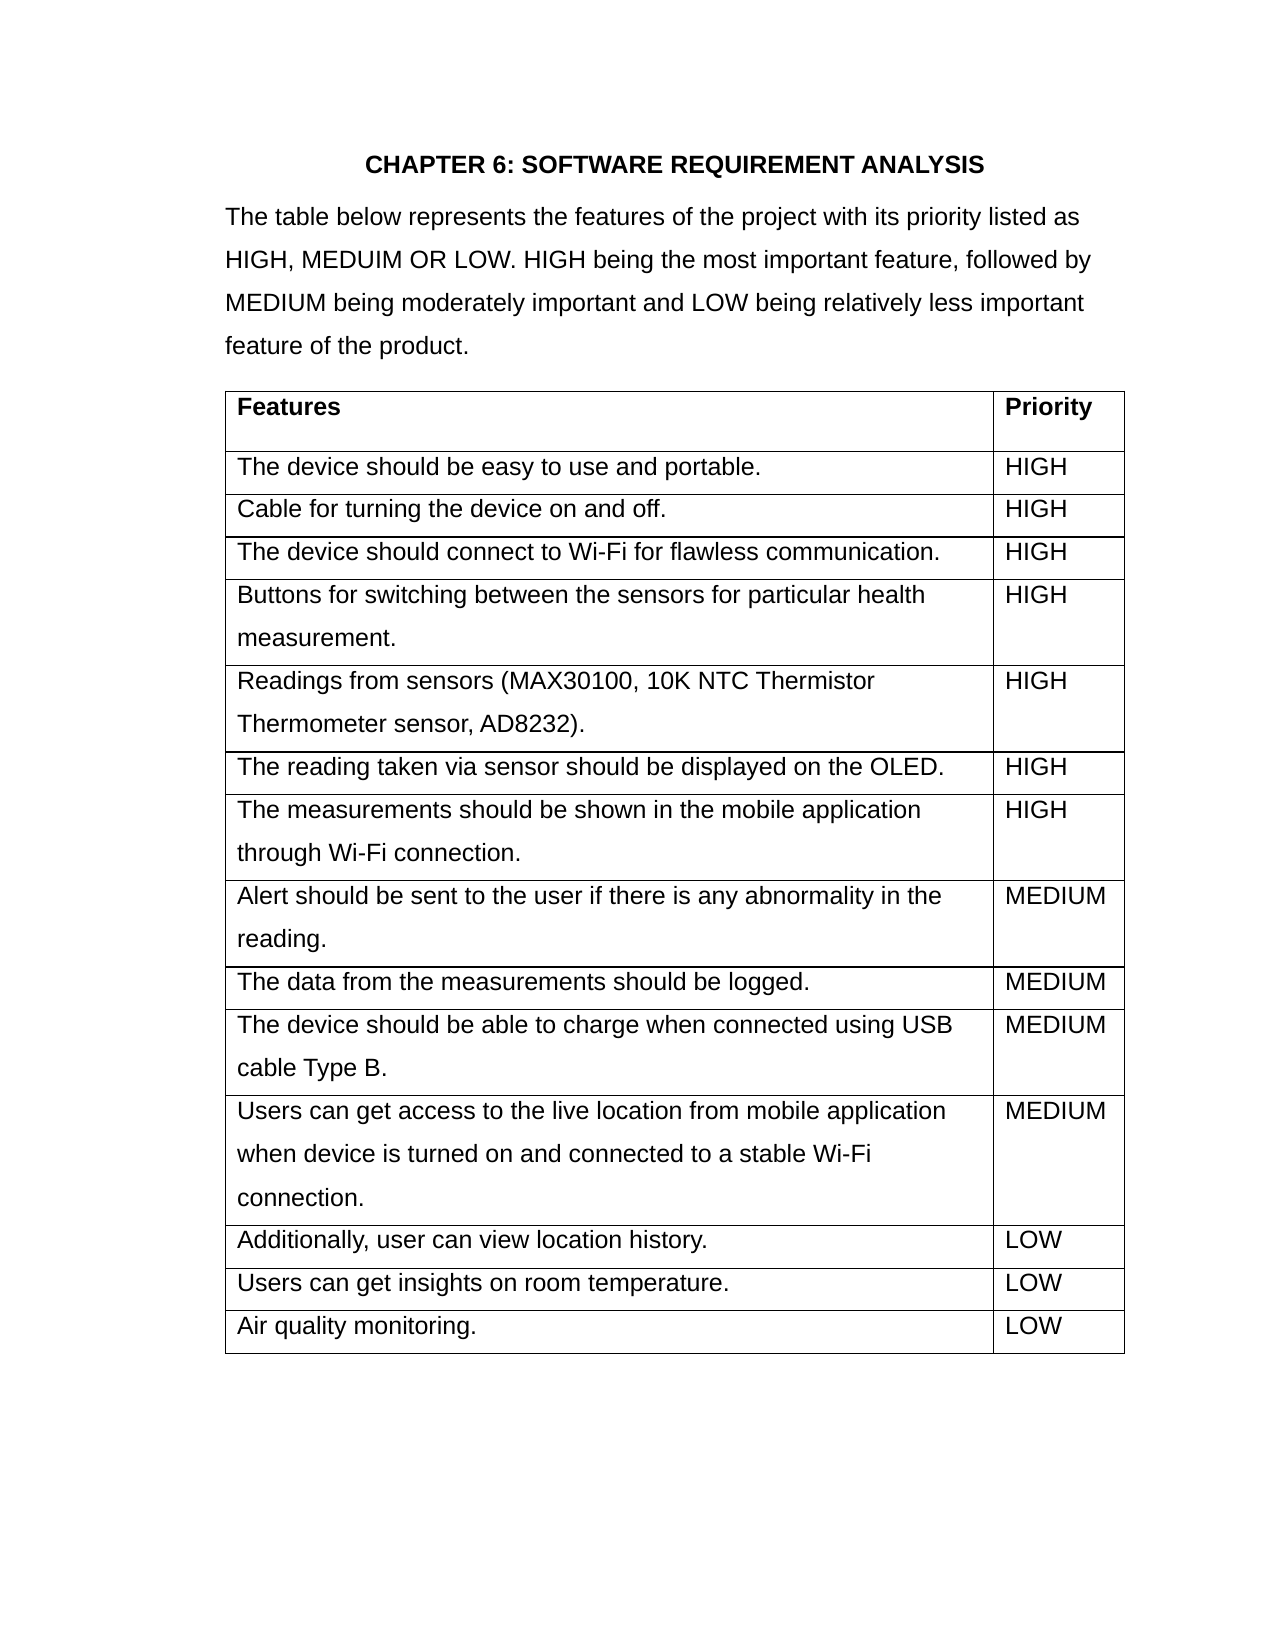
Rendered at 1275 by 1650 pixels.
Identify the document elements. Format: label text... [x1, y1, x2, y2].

subtitle CHAPTER 6: SOFTWARE REQUIREMENT ANALYSIS [225, 150, 1125, 179]
table_cell Readings from sensors (MAX30100, 10K NTC Thermistor Thermometer sensor, AD8232). [226, 666, 993, 751]
text The table below represents the features of the project with its priority listed as HIGH, MEDUIM OR LOW. HIGH being the most important feature, followed by MEDIUM being moderately important and LOW being relatively less important feature of the product. [225, 201, 1125, 359]
table_cell The device should connect to Wi-Fi for flawless communication. [226, 538, 993, 579]
table_cell HIGH [994, 495, 1124, 536]
table_cell HIGH [994, 452, 1124, 493]
table_cell The measurements should be shown in the mobile application through Wi-Fi connection. [226, 795, 993, 880]
table_cell MEDIUM [994, 1096, 1124, 1224]
table_cell HIGH [994, 538, 1124, 579]
table_cell Additionally, user can view location history. [226, 1226, 993, 1267]
table_cell LOW [994, 1269, 1124, 1310]
table_cell MEDIUM [994, 881, 1124, 966]
table_cell HIGH [994, 666, 1124, 751]
table_cell LOW [994, 1226, 1124, 1267]
table_cell Alert should be sent to the user if there is any abnormality in the reading. [226, 881, 993, 966]
table_cell HIGH [994, 753, 1124, 794]
table_cell Cable for turning the device on and off. [226, 495, 993, 536]
table_cell Buttons for switching between the sensors for particular health measurement. [226, 580, 993, 665]
table_cell The reading taken via sensor should be displayed on the OLED. [226, 753, 993, 794]
table_cell MEDIUM [994, 968, 1124, 1009]
table_cell HIGH [994, 580, 1124, 665]
table_cell The data from the measurements should be logged. [226, 968, 993, 1009]
table_cell Air quality monitoring. [226, 1311, 993, 1353]
table_cell The device should be easy to use and portable. [226, 452, 993, 493]
table_header Priority [994, 392, 1124, 451]
table_cell The device should be able to charge when connected using USB cable Type B. [226, 1010, 993, 1095]
table_cell MEDIUM [994, 1010, 1124, 1095]
table_cell Users can get access to the live location from mobile application when device is turned on and connected to a stable Wi-Fi connection. [226, 1096, 993, 1224]
table_cell HIGH [994, 795, 1124, 880]
table_cell Users can get insights on room temperature. [226, 1269, 993, 1310]
table_header Features [226, 392, 993, 451]
table_cell LOW [994, 1311, 1124, 1353]
